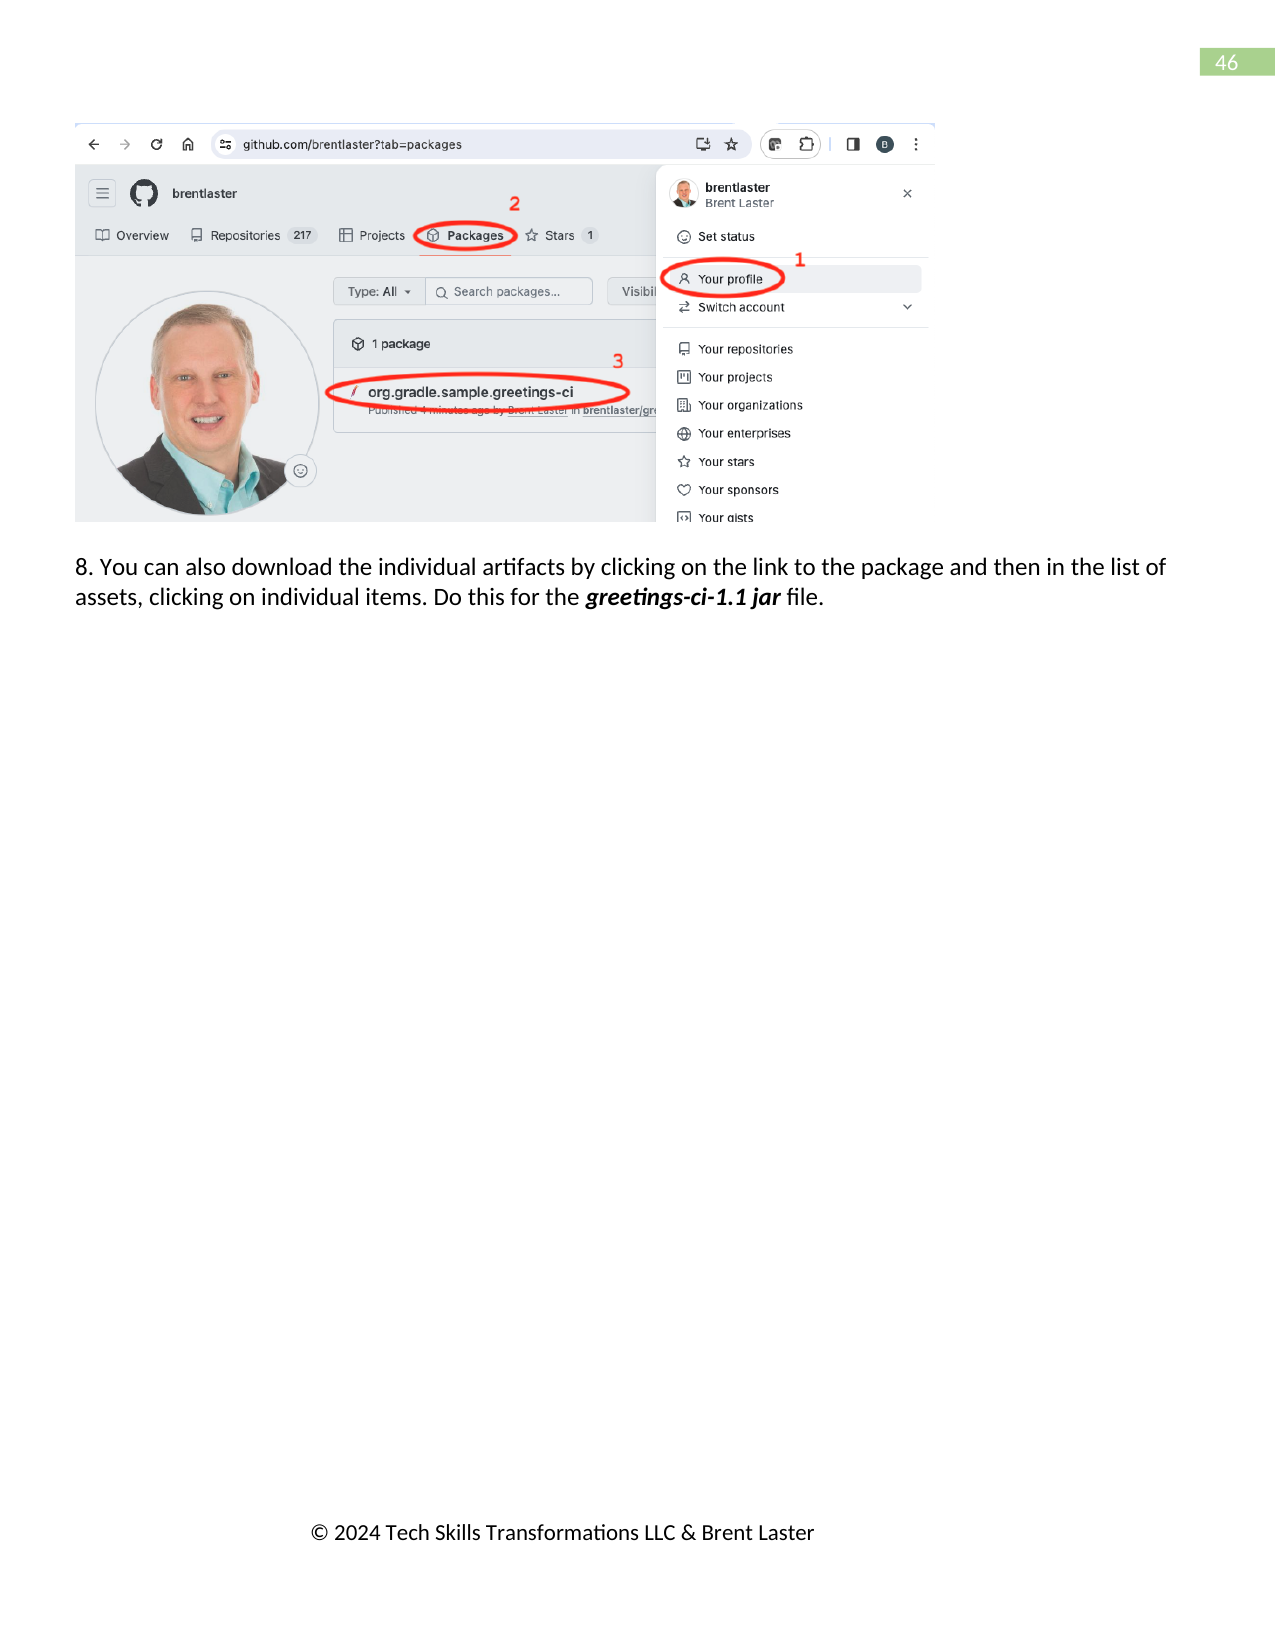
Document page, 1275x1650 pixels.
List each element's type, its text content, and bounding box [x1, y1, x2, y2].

picture [75, 123, 935, 522]
text 8. You can also download the individual artifacts by clicking on the link to the package and then in the list of assets, clicking on individual items. Do this for the greetings-ci-1.1 jar file. [75, 551, 1200, 612]
